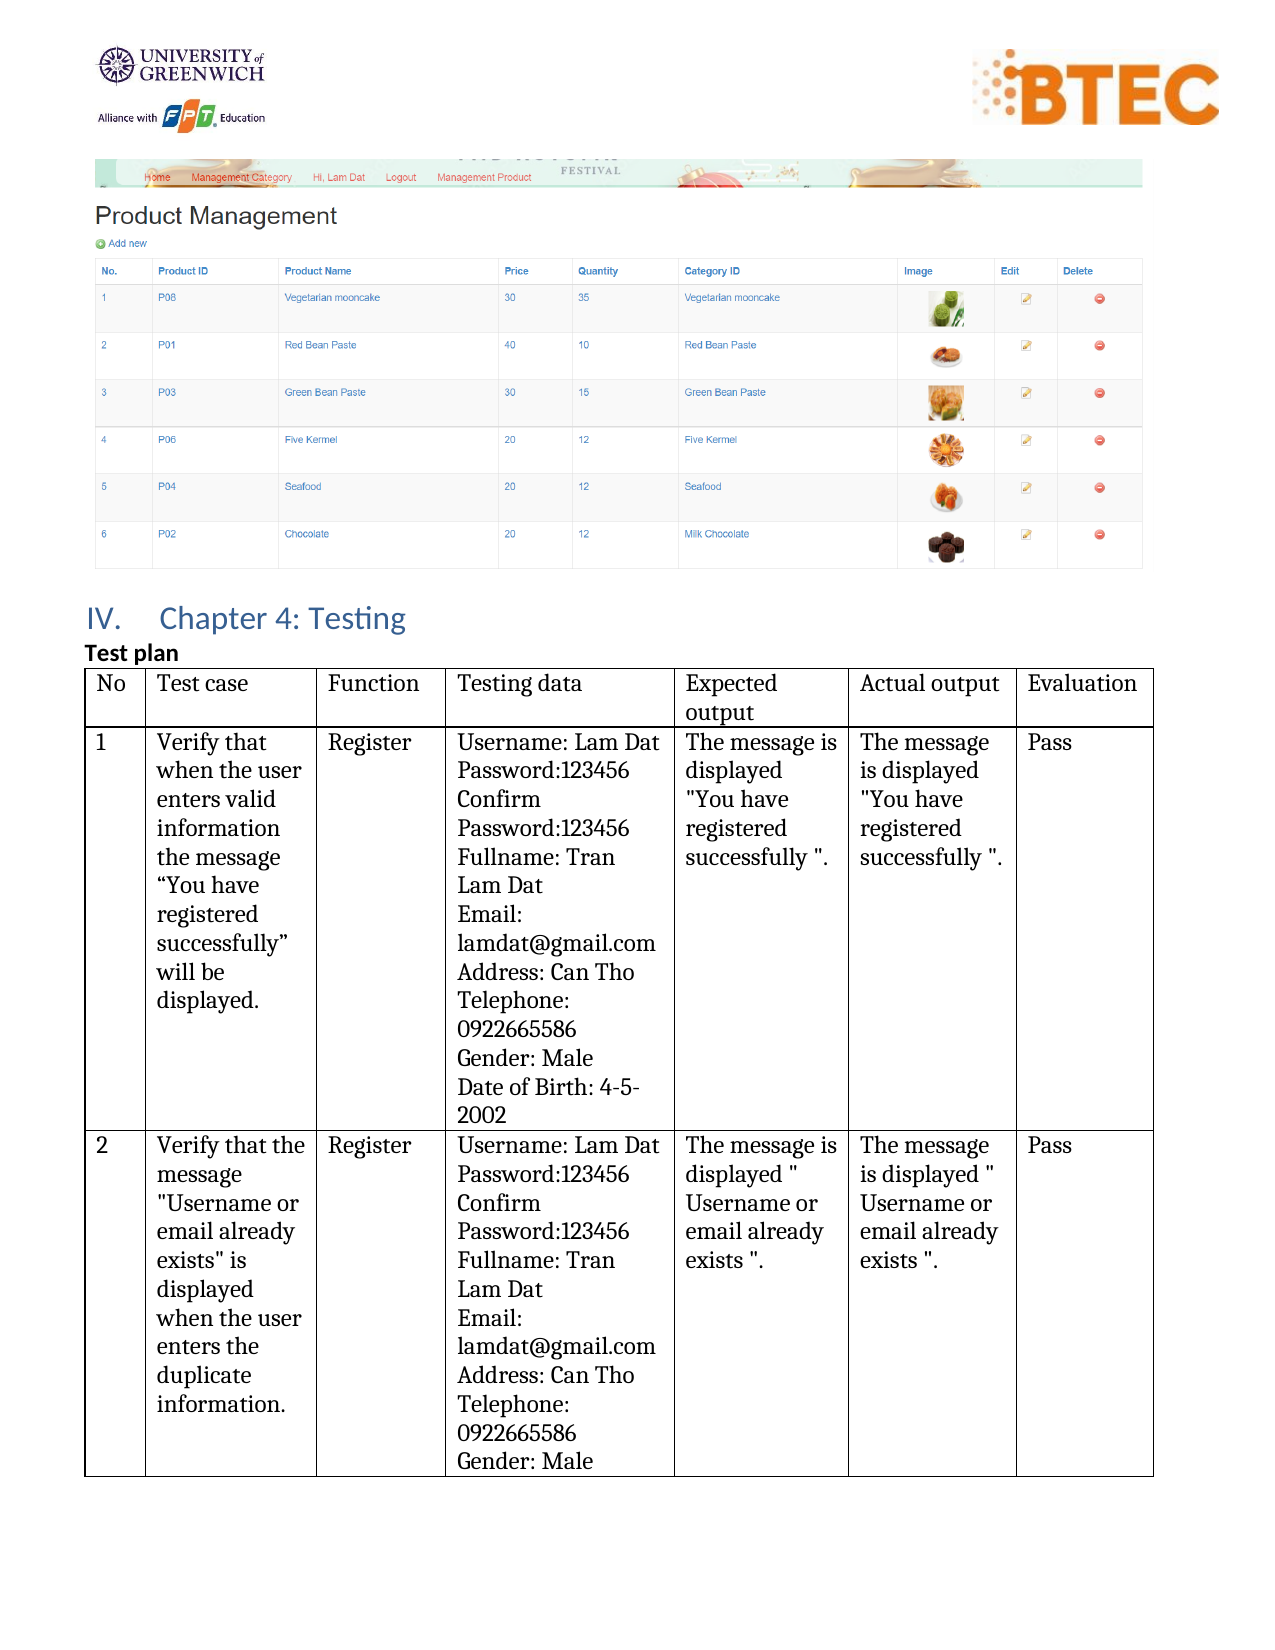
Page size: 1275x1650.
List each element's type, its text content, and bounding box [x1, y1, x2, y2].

table_cell Register [317, 1131, 445, 1476]
picture [84, 32, 277, 144]
table_header Function [317, 669, 445, 726]
table_cell 1 [86, 728, 145, 1130]
table_cell The message is displayed "You have registered successfully ". [849, 728, 1016, 1130]
table_header Test case [146, 669, 316, 726]
table_cell The message is displayed " Username or email already exists ". [675, 1131, 848, 1476]
table_cell 2 [86, 1131, 145, 1476]
table_cell Verify that the message "Username or email already exists" is displayed when the user enters the duplicate information. [146, 1131, 316, 1476]
text Test plan [84, 637, 1153, 668]
table_cell Pass [1017, 728, 1153, 1130]
table_cell Verify that when the user enters valid information the message “You have registered successfully” will be displayed. [146, 728, 316, 1130]
table_header Actual output [849, 669, 1016, 726]
picture [972, 49, 1219, 125]
table_cell Pass [1017, 1131, 1153, 1476]
table_cell The message is displayed " Username or email already exists ". [849, 1131, 1016, 1476]
table_header Expected output [675, 669, 848, 726]
table_cell Register [317, 728, 445, 1130]
table_header Evaluation [1017, 669, 1153, 726]
table_header Testing data [446, 669, 674, 726]
list Chapter 4: Testing [122, 597, 1153, 637]
table_header No [86, 669, 145, 726]
table_cell The message is displayed "You have registered successfully ". [675, 728, 848, 1130]
picture [84, 159, 1154, 572]
